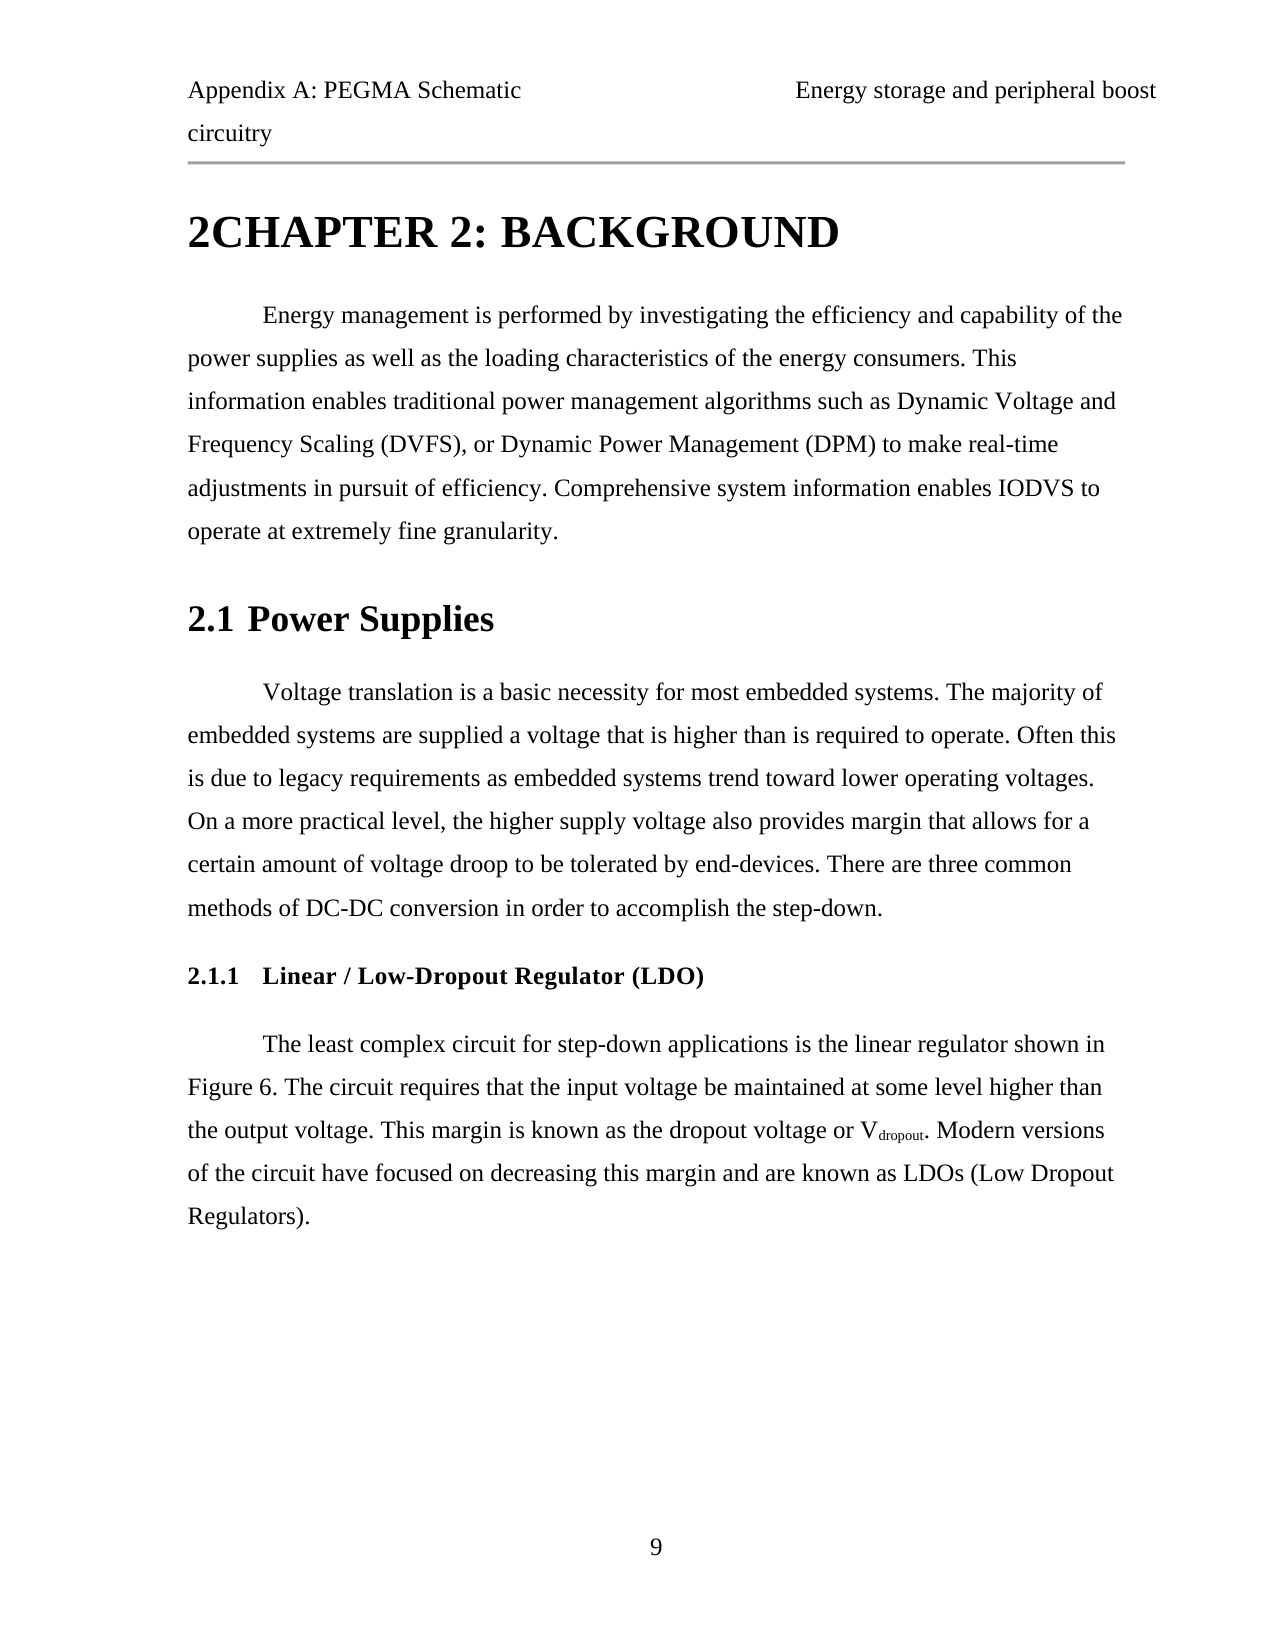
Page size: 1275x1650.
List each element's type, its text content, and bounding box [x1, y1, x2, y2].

text Energy management is performed by investigating the efficiency and capability of the power supplies as well as the loading characteristics of the energy consumers. This information enables traditional power management algorithms such as Dynamic Voltage and Frequency Scaling (DVFS), or Dynamic Power Management (DPM) to make real-time adjustments in pursuit of efficiency. Comprehensive system information enables IODVS to operate at extremely fine granularity. [187, 300, 1125, 544]
subtitle Chapter 2: Background [187, 204, 1125, 257]
text Voltage translation is a basic necessity for most embedded systems. The majority of embedded systems are supplied a voltage that is higher than is required to operate. Often this is due to legacy requirements as embedded systems trend toward lower operating voltages. On a more practical level, the higher supply voltage also provides margin that allows for a certain amount of voltage droop to be tolerated by end-devices. There are three common methods of DC-DC conversion in order to accomplish the step-down. [187, 677, 1125, 921]
subtitle Linear / Low-Dropout Regulator (LDO) [187, 961, 1125, 989]
subtitle Power Supplies [187, 596, 1125, 639]
text The least complex circuit for step-down applications is the linear regulator shown in Figure 6. The circuit requires that the input voltage be maintained at some level higher than the output voltage. This margin is known as the dropout voltage or Vdropout. Modern versions of the circuit have focused on decreasing this margin and are known as LDOs (Low Dropout Regulators). [187, 1029, 1125, 1230]
